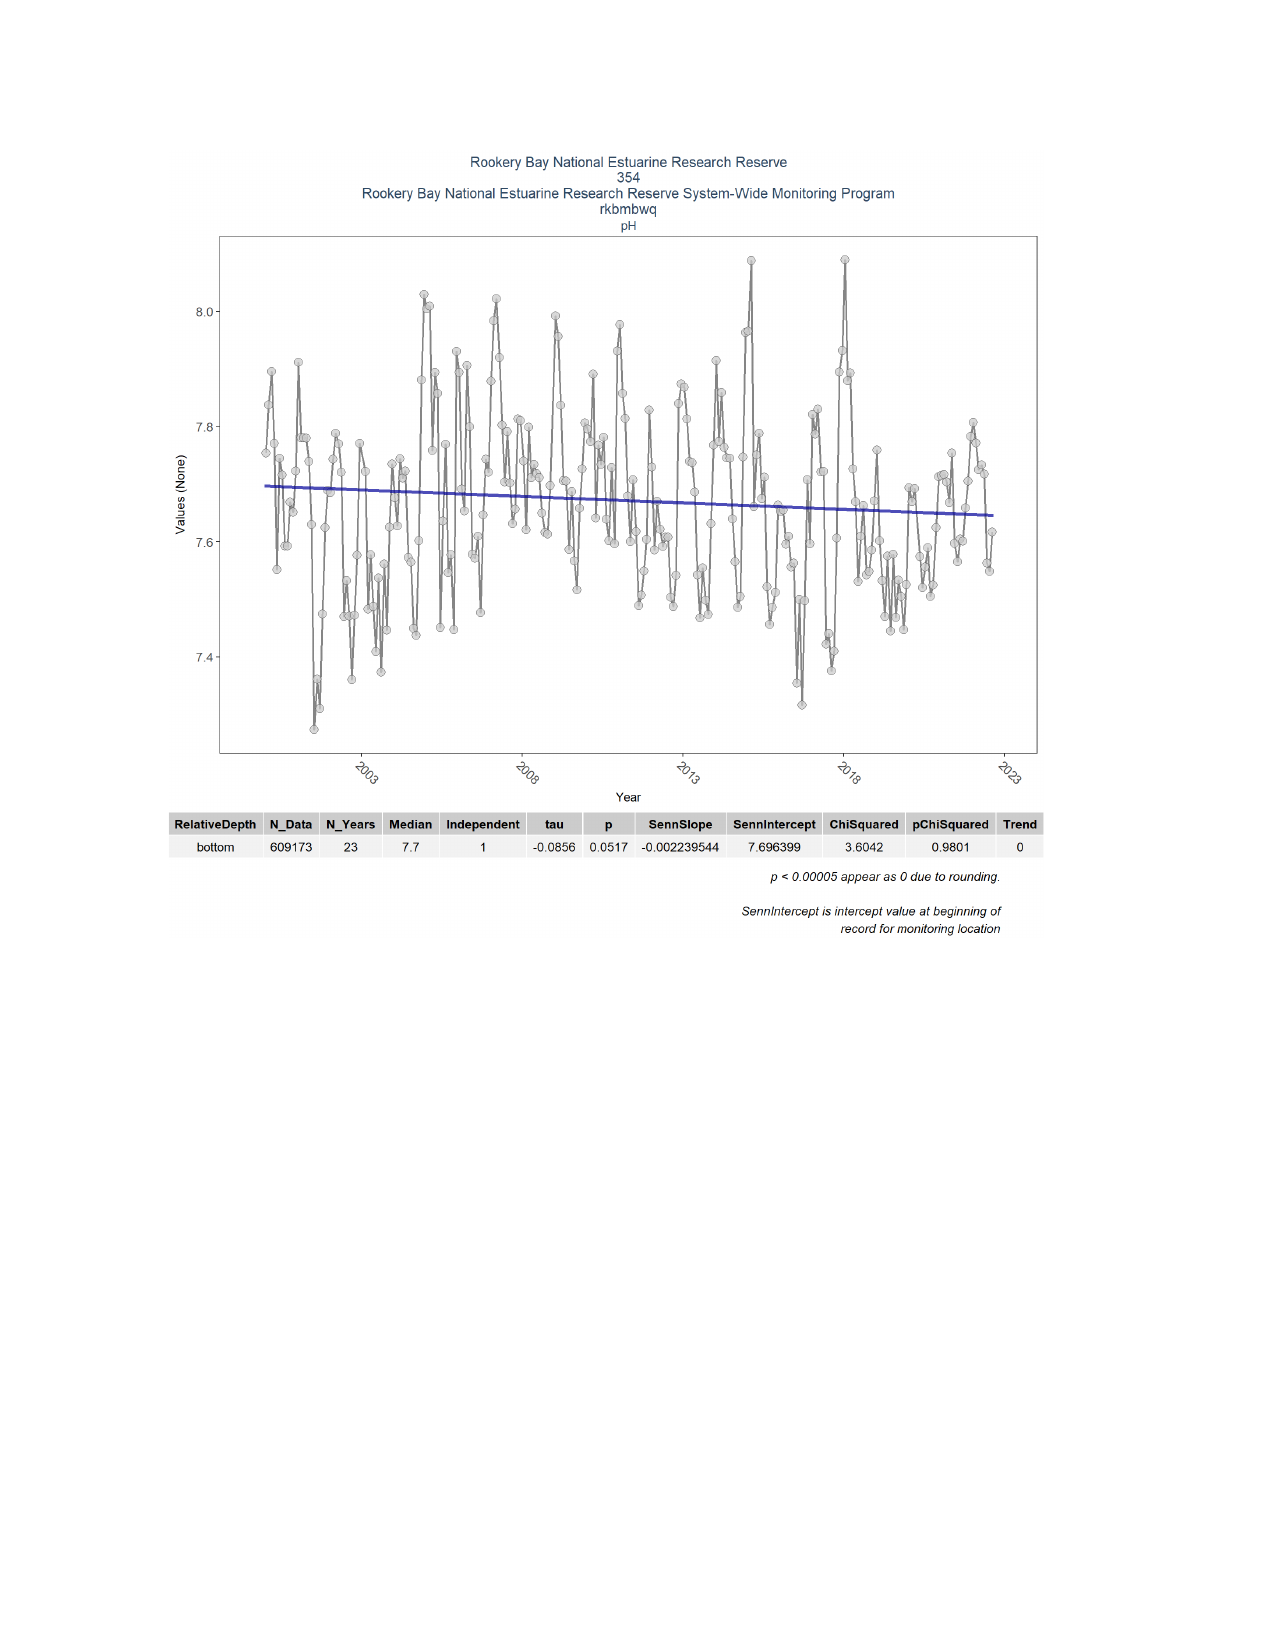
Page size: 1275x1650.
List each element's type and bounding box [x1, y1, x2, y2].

picture [168, 150, 1044, 938]
